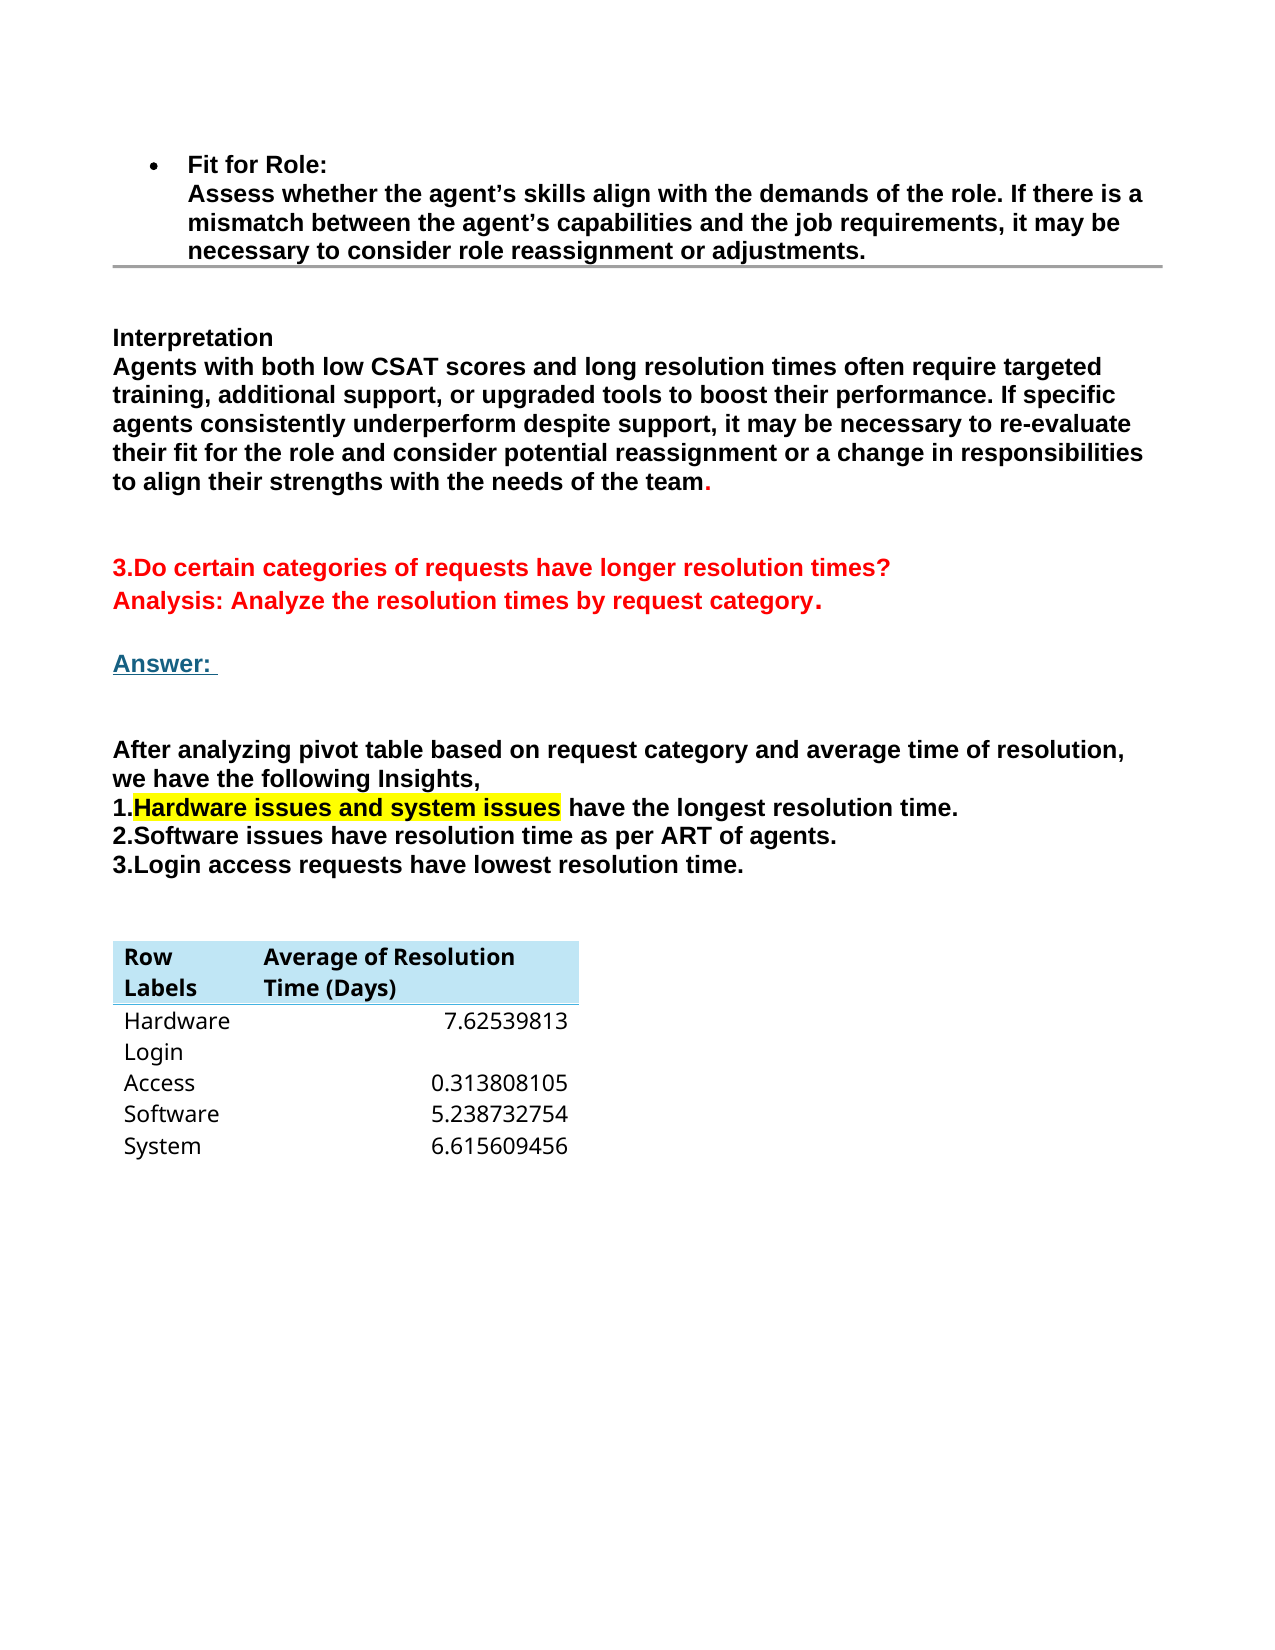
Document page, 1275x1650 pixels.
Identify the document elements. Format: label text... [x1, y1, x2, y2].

table_cell 0.313808105 [252, 1036, 579, 1098]
text 1.Hardware issues and system issues have the longest resolution time. [112, 792, 1162, 821]
table_header Average of Resolution Time (Days) [252, 941, 579, 1003]
text 2.Software issues have resolution time as per ART of agents. [112, 821, 1162, 850]
table_cell Hardware [113, 1005, 252, 1036]
text 3.Login access requests have lowest resolution time. [112, 850, 1162, 879]
table_header Row Labels [113, 941, 252, 1003]
table_cell 7.62539813 [252, 1005, 579, 1036]
table_cell 5.238732754 [252, 1098, 579, 1129]
table_cell Software [113, 1098, 252, 1129]
text Answer: [112, 649, 1162, 677]
text Analysis: Analyze the resolution times by request category. [112, 582, 1162, 615]
table_cell System [113, 1130, 252, 1161]
text After analyzing pivot table based on request category and average time of resolution, we have the following Insights, [112, 735, 1162, 792]
table_cell 6.615609456 [252, 1130, 579, 1161]
text Agents with both low CSAT scores and long resolution times often require targeted training, additional support, or upgraded tools to boost their performance. If specific agents consistently underperform despite support, it may be necessary to re-evaluate their fit for the role and consider potential reassignment or a change in responsibilities to align their strengths with the needs of the team. [112, 352, 1162, 495]
text Interpretation [112, 323, 1162, 352]
list Fit for Role: Assess whether the agent’s skills align with the demands of the role. If there is a mismatch between the agent’s capabilities and the job requirements, it may be necessary to consider role reassignment or adjustments. [150, 150, 1162, 265]
text 3.Do certain categories of requests have longer resolution times? [112, 553, 1162, 582]
table_cell Login Access [113, 1036, 252, 1098]
